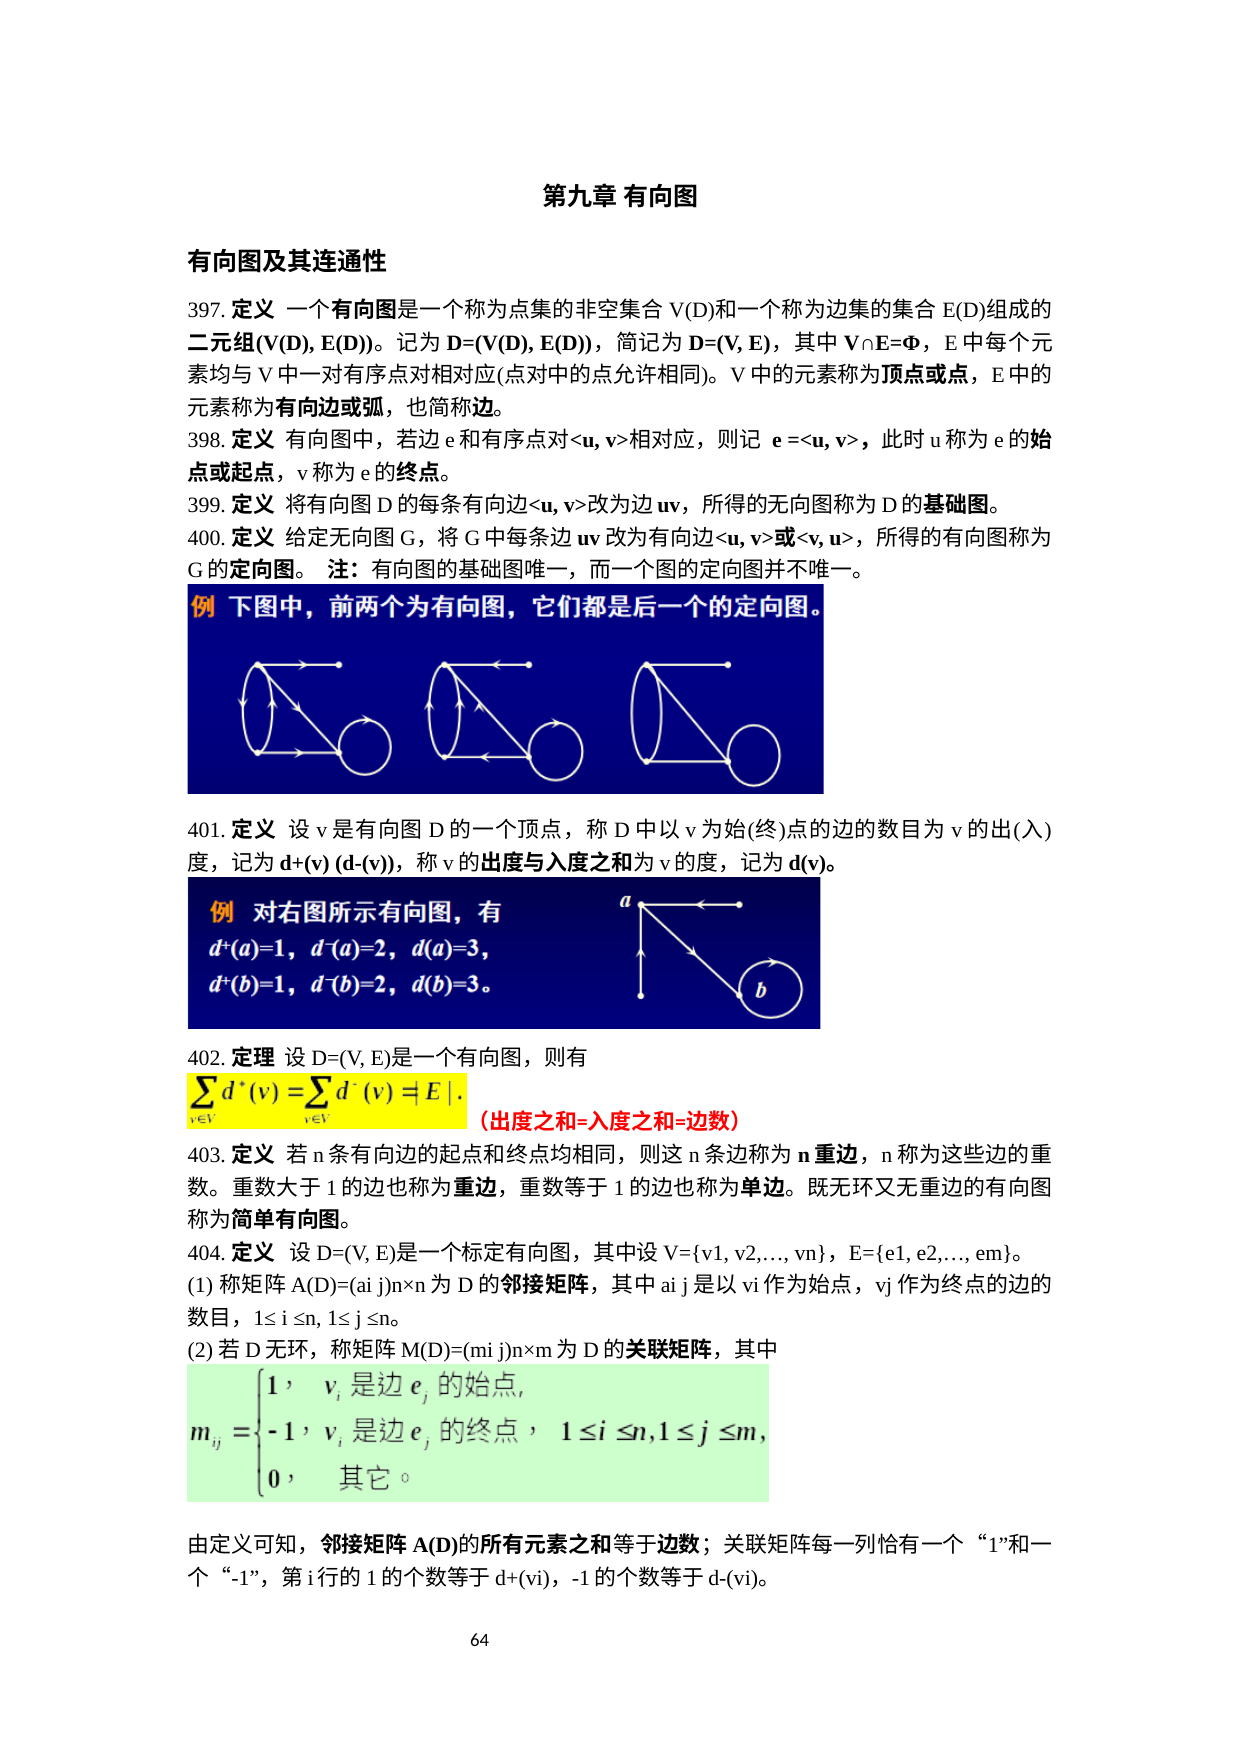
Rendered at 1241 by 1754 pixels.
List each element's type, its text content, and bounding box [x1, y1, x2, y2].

subtitle 第九章 有向图 [187, 162, 1053, 227]
picture [187, 584, 824, 794]
list 定义 给定无向图G，将G中每条边uv改为有向边<u, v>或<v, u>，所得的有向图称为G的定向图。 注：有向图的基础图唯一，而一个图的定向图并不唯一。 [187, 519, 1053, 584]
picture [187, 877, 821, 1029]
list 定义 若n条有向边的起点和终点均相同，则这n条边称为n重边，n称为这些边的重数。重数大于1的边也称为重边，重数等于1的边也称为单边。既无环又无重边的有向图称为简单有向图。 [187, 1137, 1053, 1234]
subtitle 有向图及其连通性 [187, 227, 1053, 292]
list 定义 将有向图D的每条有向边<u, v>改为边uv，所得的无向图称为D的基础图。 [187, 487, 1053, 519]
list 由定义可知，邻接矩阵A(D)的所有元素之和等于边数；关联矩阵每一列恰有一个“1”和一个“-1”，第i行的1的个数等于d+(vi)，-1的个数等于d-(vi)。 [187, 1527, 1053, 1592]
list 定义 设D=(V, E)是一个标定有向图，其中设V={v1, v2,…, vn}，E={e1, e2,…, em}。 [187, 1234, 1053, 1267]
list 定义 设v是有向图D的一个顶点，称D中以v为始(终)点的边的数目为v的出(入)度，记为d+(v) (d-(v))，称v的出度与入度之和为v的度，记为d(v)。 [187, 812, 1053, 877]
list 定义 有向图中，若边e和有序点对<u, v>相对应，则记 e =<u, v>，此时u称为e的始点或起点，v称为e的终点。 [187, 422, 1053, 487]
list 定义 一个有向图是一个称为点集的非空集合V(D)和一个称为边集的集合E(D)组成的二元组(V(D), E(D))。记为D=(V(D), E(D))，简记为D=(V, E)，其中V∩E=Φ，E中每个元素均与V中一对有序点对相对应(点对中的点允许相同)。V中的元素称为顶点或点，E中的元素称为有向边或弧，也简称边。 [187, 292, 1053, 422]
list （出度之和=入度之和=边数） [187, 1072, 1053, 1137]
list (1) 称矩阵A(D)=(ai j)n×n为D的邻接矩阵，其中ai j是以vi作为始点，vj作为终点的边的数目，1≤ i ≤n, 1≤ j ≤n。 [187, 1267, 1053, 1332]
list (2) 若D无环，称矩阵M(D)=(mi j)n×m为D的关联矩阵，其中 [187, 1332, 1053, 1364]
list 定理 设D=(V, E)是一个有向图，则有 [187, 1039, 1053, 1072]
